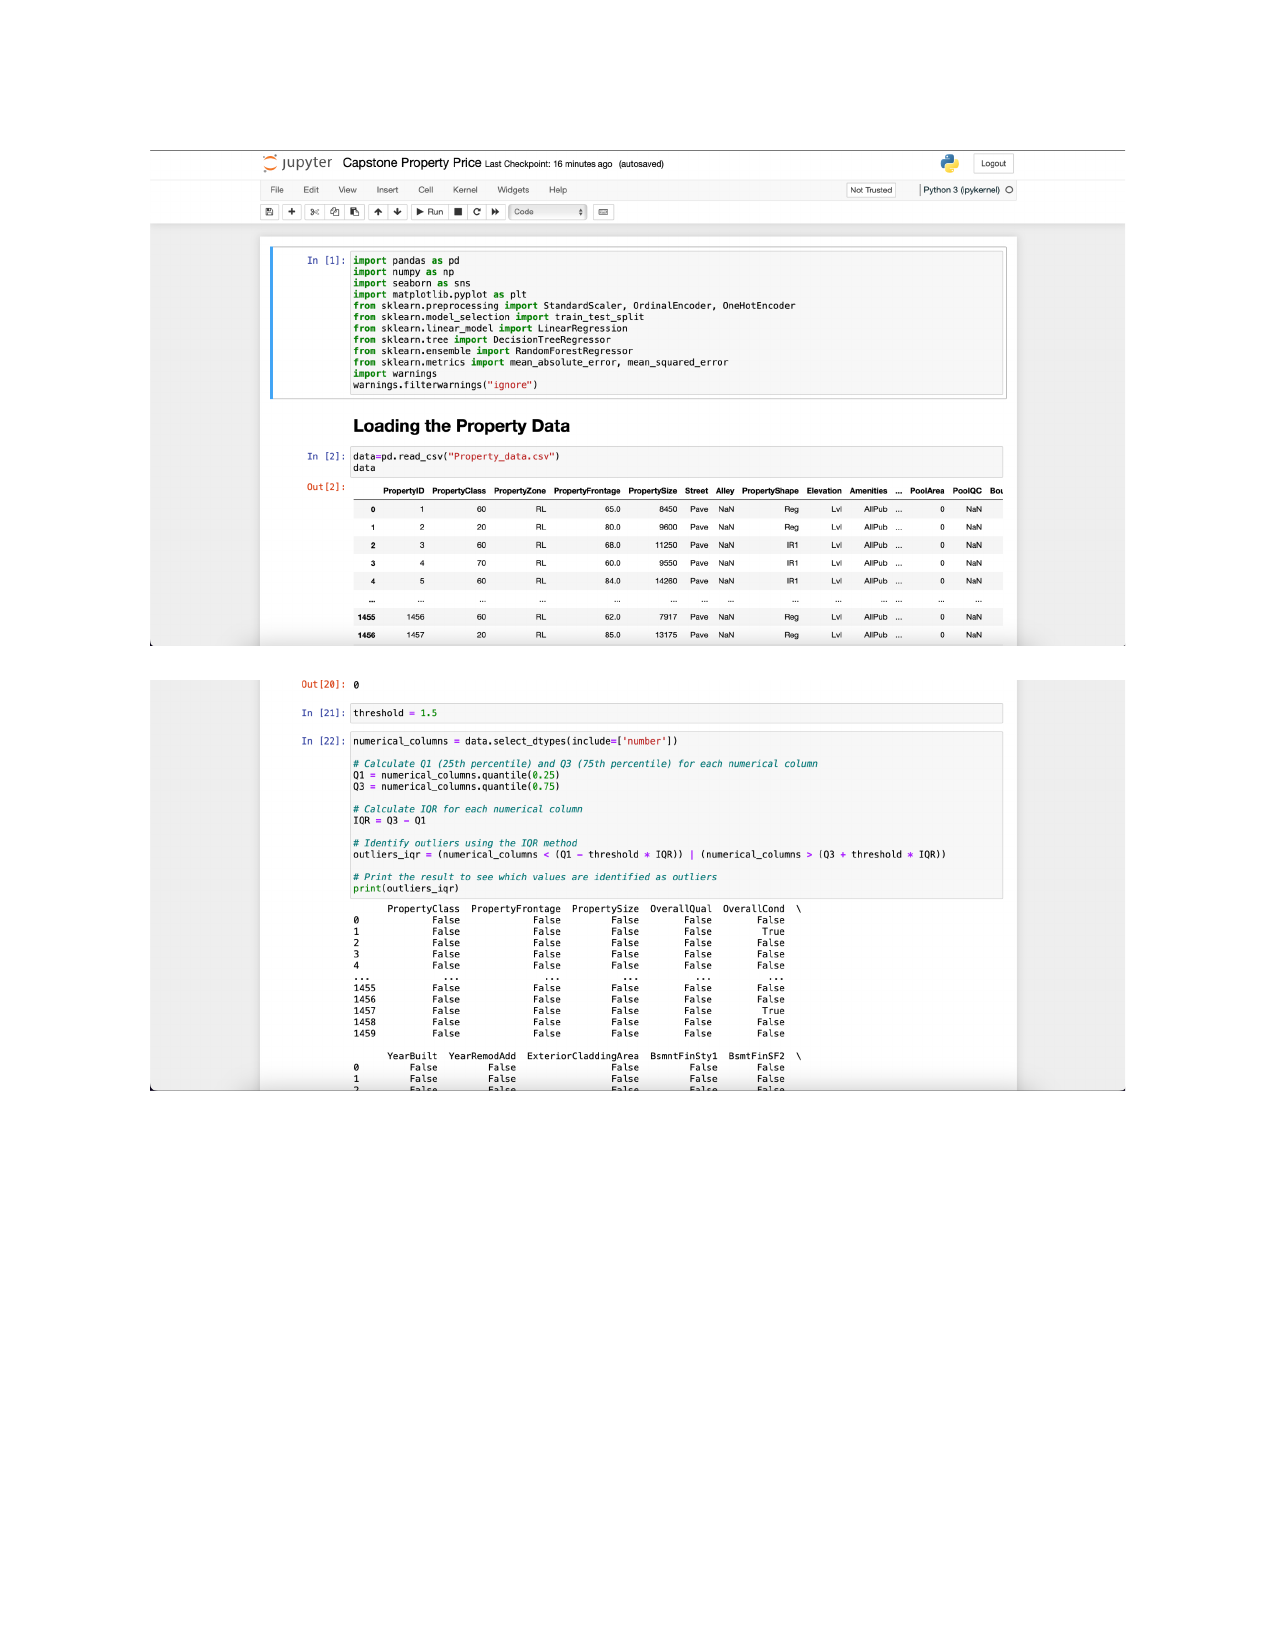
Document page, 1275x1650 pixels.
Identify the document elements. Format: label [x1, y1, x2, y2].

picture [150, 680, 1125, 1091]
picture [150, 150, 1125, 646]
